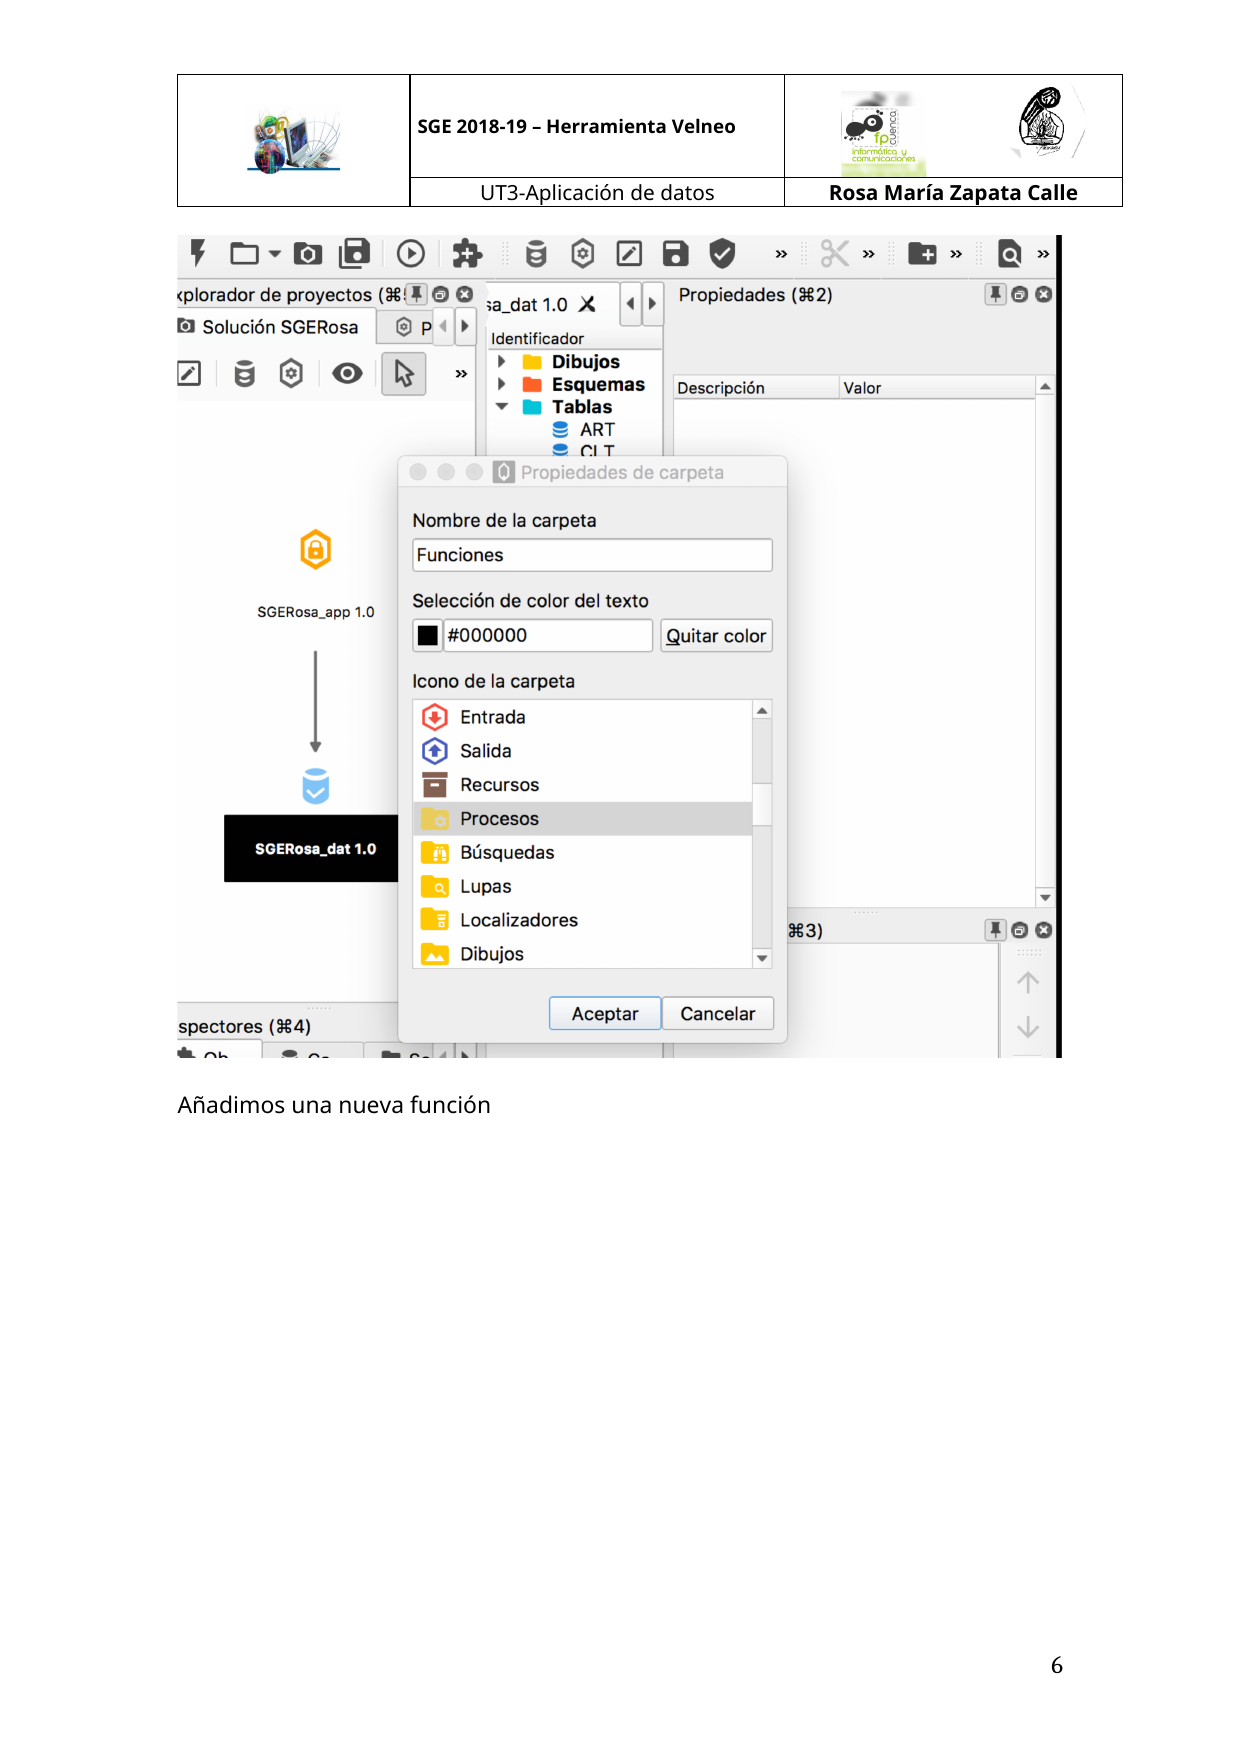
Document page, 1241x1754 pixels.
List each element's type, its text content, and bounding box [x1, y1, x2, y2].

picture [247, 103, 341, 178]
text Añadimos una nueva función [177, 1089, 1063, 1120]
picture [841, 91, 927, 177]
picture [1010, 84, 1086, 158]
picture [177, 235, 1063, 1058]
